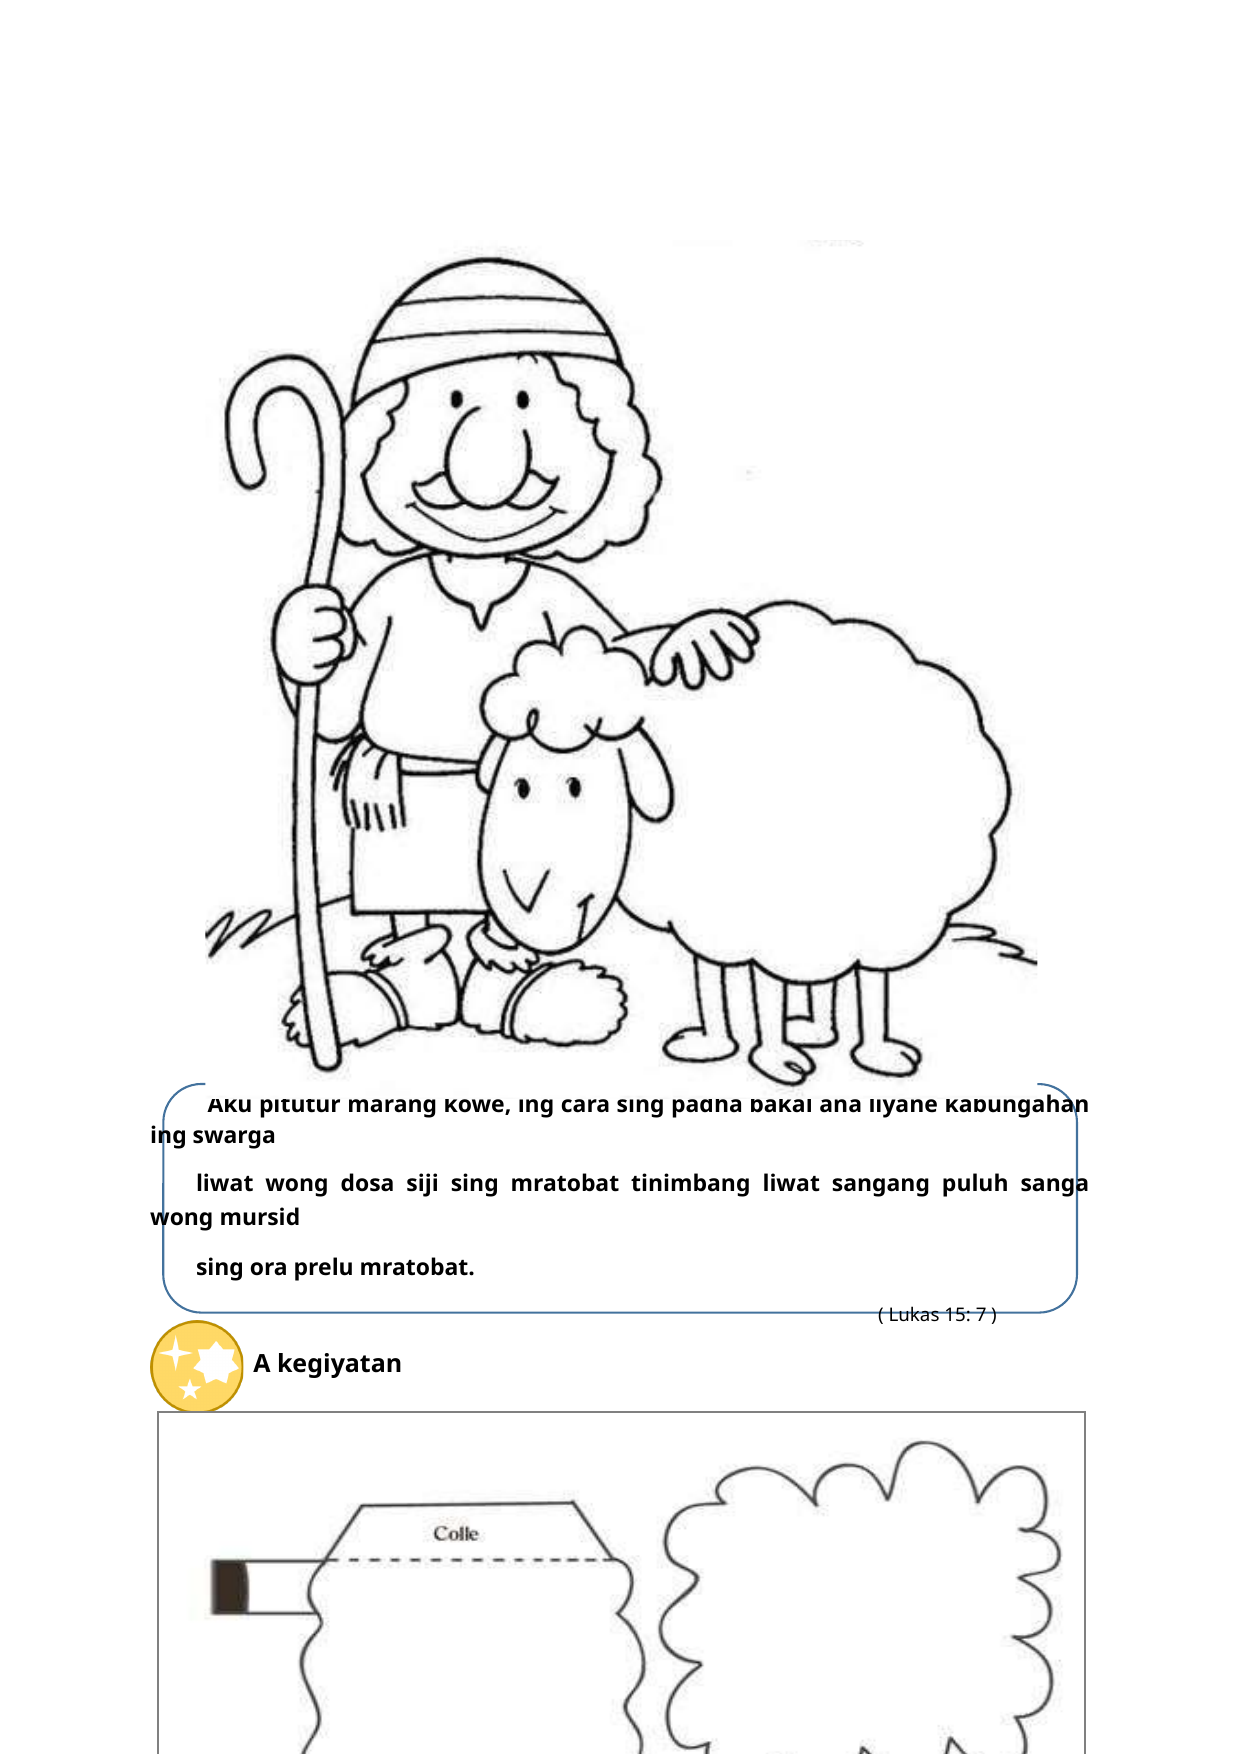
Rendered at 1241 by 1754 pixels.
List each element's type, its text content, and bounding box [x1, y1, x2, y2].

text sing ora prelu mratobat. [150, 1251, 1090, 1282]
picture [150, 1320, 244, 1414]
text Aku pitutur marang kowé, ing cara sing padha bakal ana liyane kabungahan ing swarga [150, 1088, 1090, 1150]
text ( Lukas 15: 7 ) [150, 1301, 1090, 1327]
text liwat wong dosa siji sing mratobat tinimbang liwat sangang puluh sanga wong mursid [150, 1167, 1090, 1232]
picture [205, 240, 1038, 1099]
text A kegiyatan [244, 1346, 1090, 1380]
picture [159, 1413, 1084, 1754]
